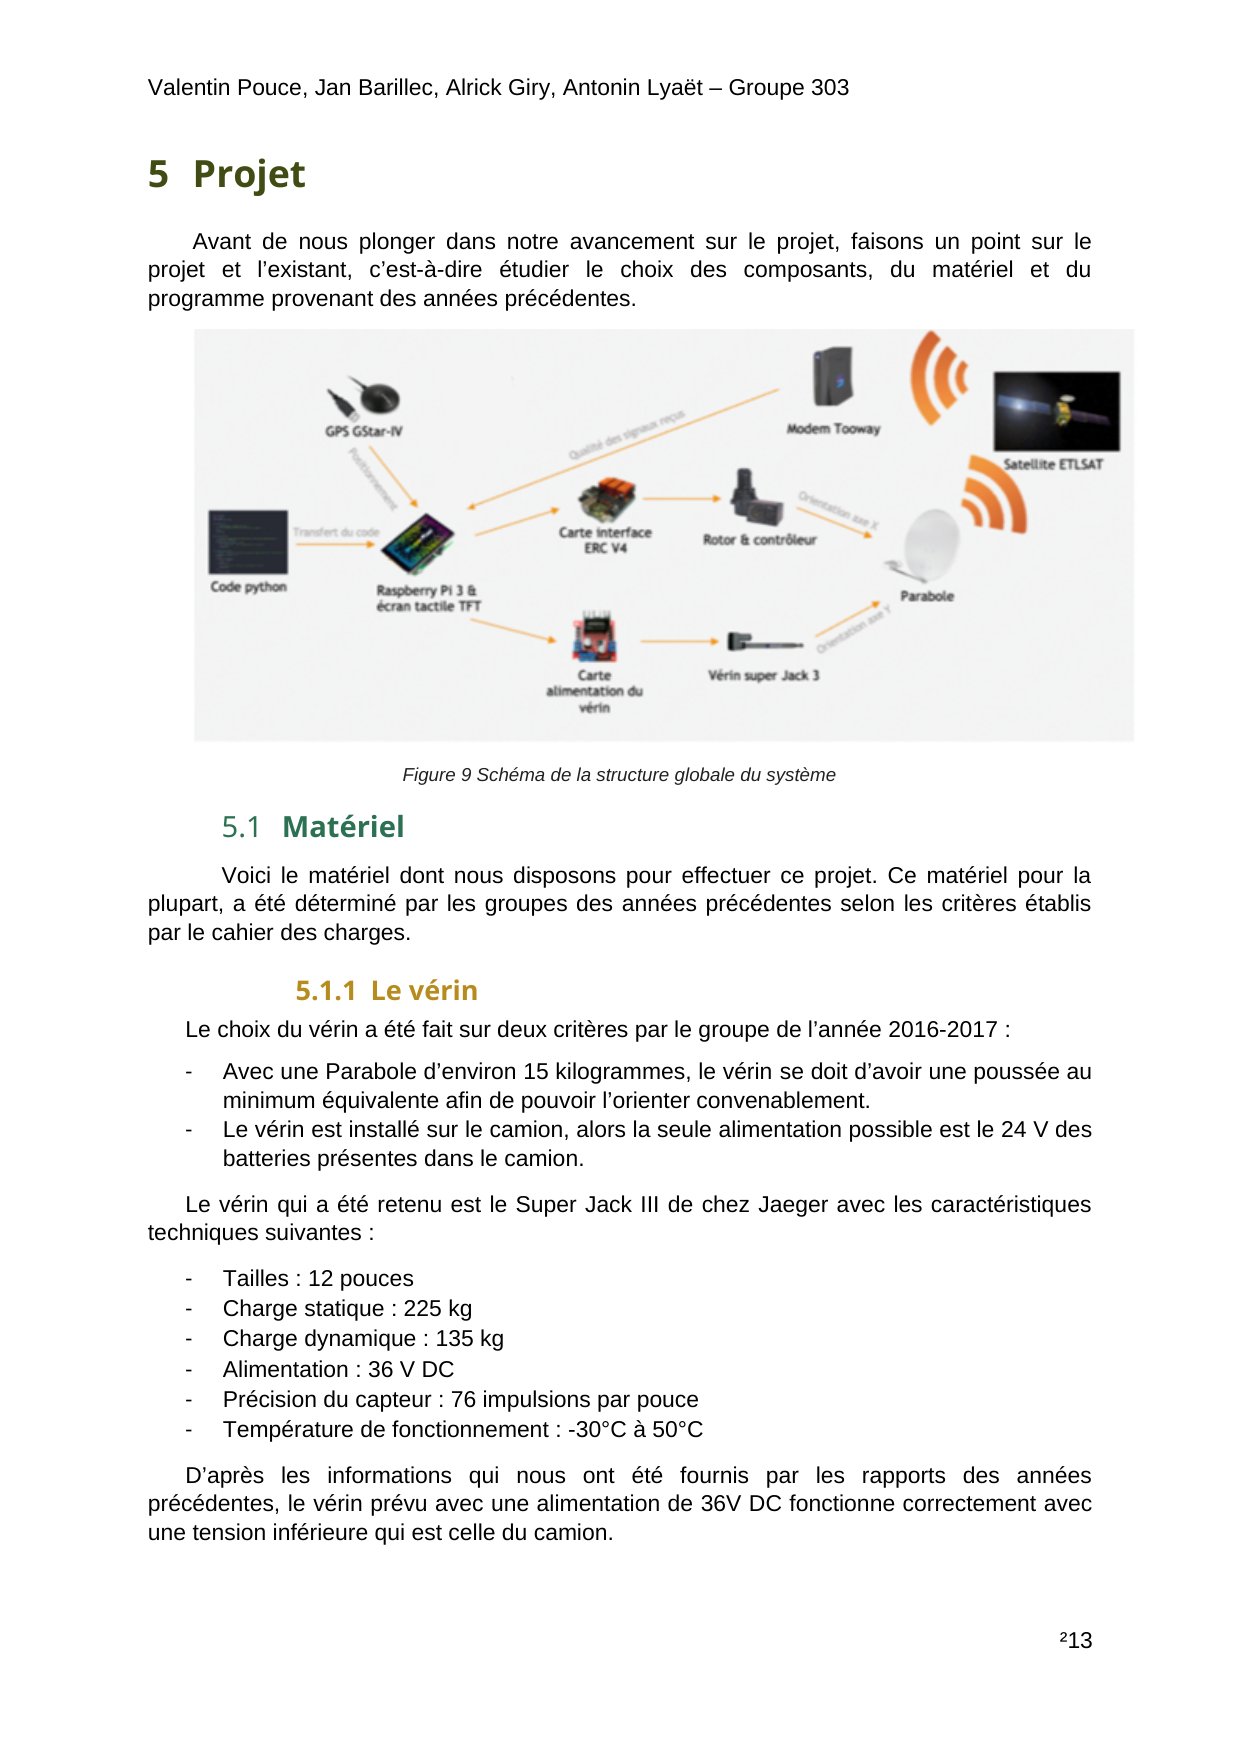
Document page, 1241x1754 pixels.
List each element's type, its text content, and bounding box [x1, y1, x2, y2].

list Température de fonctionnement : -30°C à 50°C [185, 1415, 1093, 1443]
text Voici le matériel dont nous disposons pour effectuer ce projet. Ce matériel pour la plupart, a été déterminé par les groupes des années précédentes selon les critères établis par le cahier des charges. [148, 862, 1093, 945]
text Le choix du vérin a été fait sur deux critères par le groupe de l’année 2016-2017 : [148, 1016, 1093, 1042]
list Avec une Parabole d’environ 15 kilogrammes, le vérin se doit d’avoir une poussée au minimum équivalente afin de pouvoir l’orienter convenablement. [185, 1057, 1093, 1113]
subtitle Matériel [221, 806, 1093, 846]
list Alimentation : 36 V DC [185, 1355, 1093, 1383]
text Figure 9 Schéma de la structure globale du système [148, 764, 1093, 785]
picture [192, 329, 1138, 746]
subtitle Projet [148, 148, 1093, 199]
list Charge dynamique : 135 kg [185, 1324, 1093, 1352]
subtitle Le vérin [295, 972, 1093, 1009]
list Le vérin est installé sur le camion, alors la seule alimentation possible est le 24 V des batteries présentes dans le camion. [185, 1115, 1093, 1172]
list Précision du capteur : 76 impulsions par pouce [185, 1385, 1093, 1413]
text D’après les informations qui nous ont été fournis par les rapports des années précédentes, le vérin prévu avec une alimentation de 36V DC fonctionne correctement avec une tension inférieure qui est celle du camion. [148, 1462, 1093, 1545]
text Avant de nous plonger dans notre avancement sur le projet, faisons un point sur le projet et l’existant, c’est-à-dire étudier le choix des composants, du matériel et du programme provenant des années précédentes. [148, 228, 1093, 311]
list Charge statique : 225 kg [185, 1294, 1093, 1322]
text Le vérin qui a été retenu est le Super Jack III de chez Jaeger avec les caractéristiques techniques suivantes : [148, 1191, 1093, 1245]
list Tailles : 12 pouces [185, 1264, 1093, 1292]
